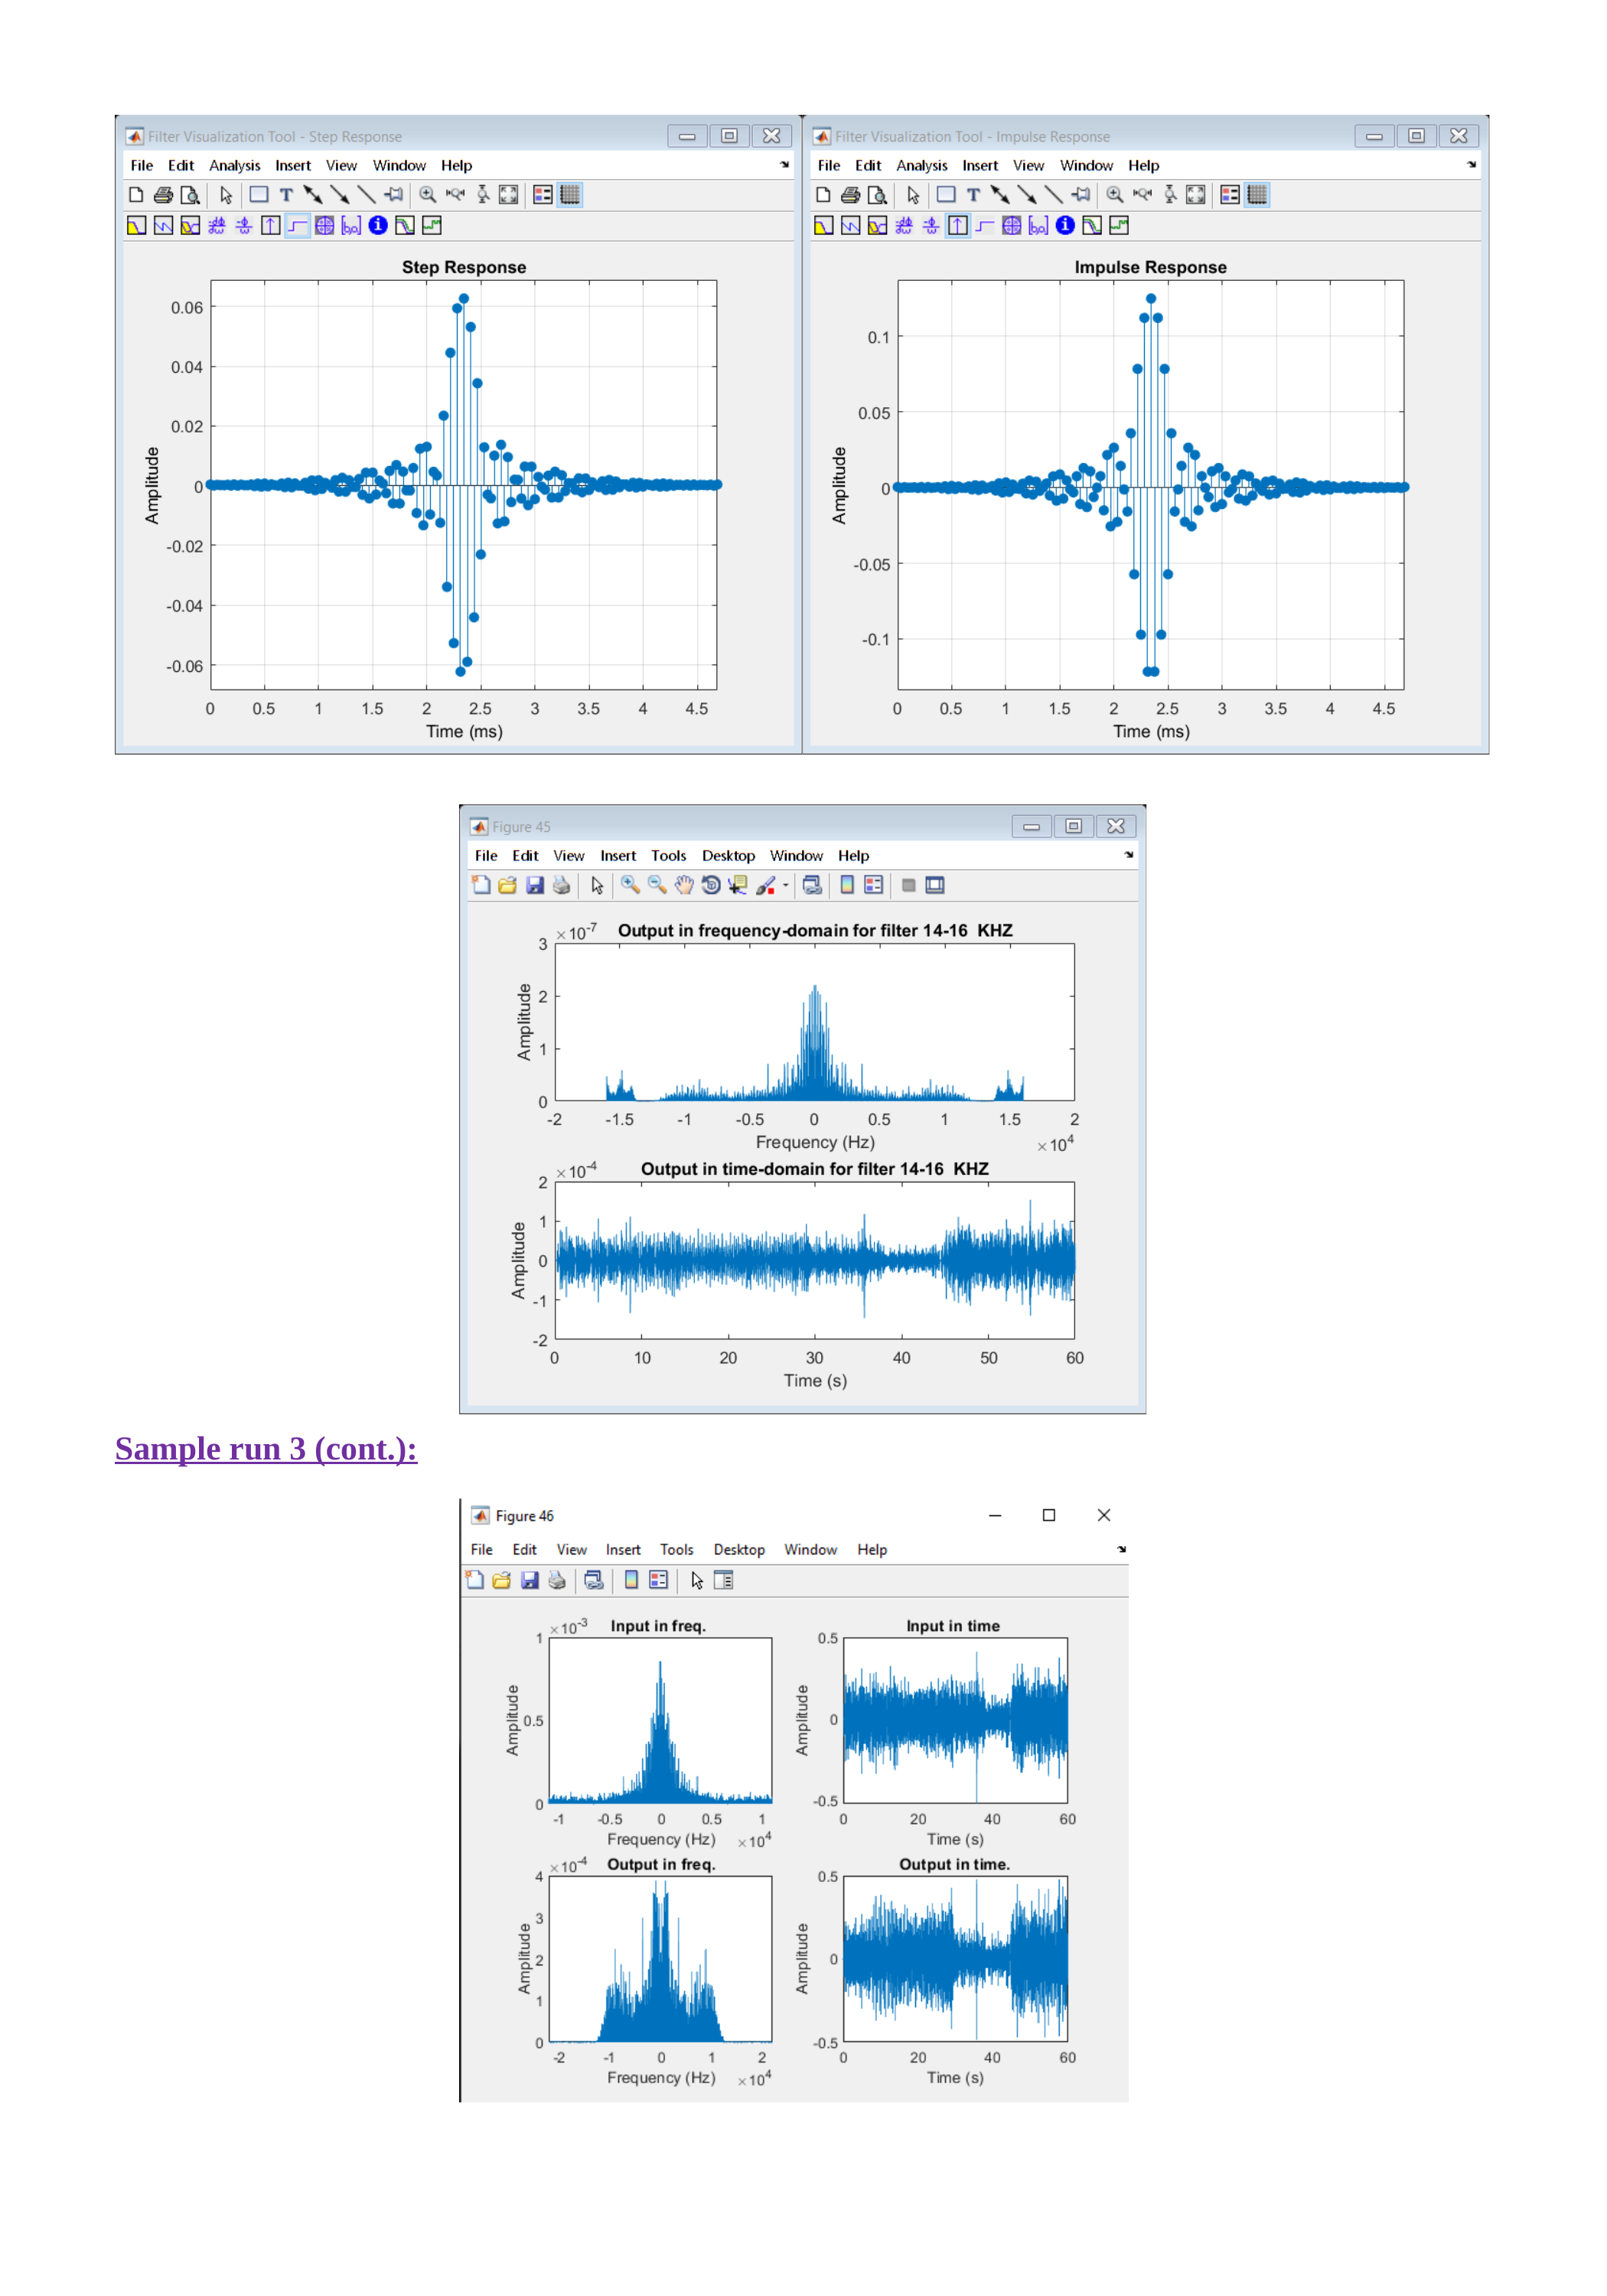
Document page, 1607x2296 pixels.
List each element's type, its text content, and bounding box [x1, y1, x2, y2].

picture [115, 115, 1490, 755]
picture [459, 1499, 1129, 2102]
text Sample run 3 (cont.): [115, 1429, 1492, 1467]
picture [459, 804, 1147, 1414]
